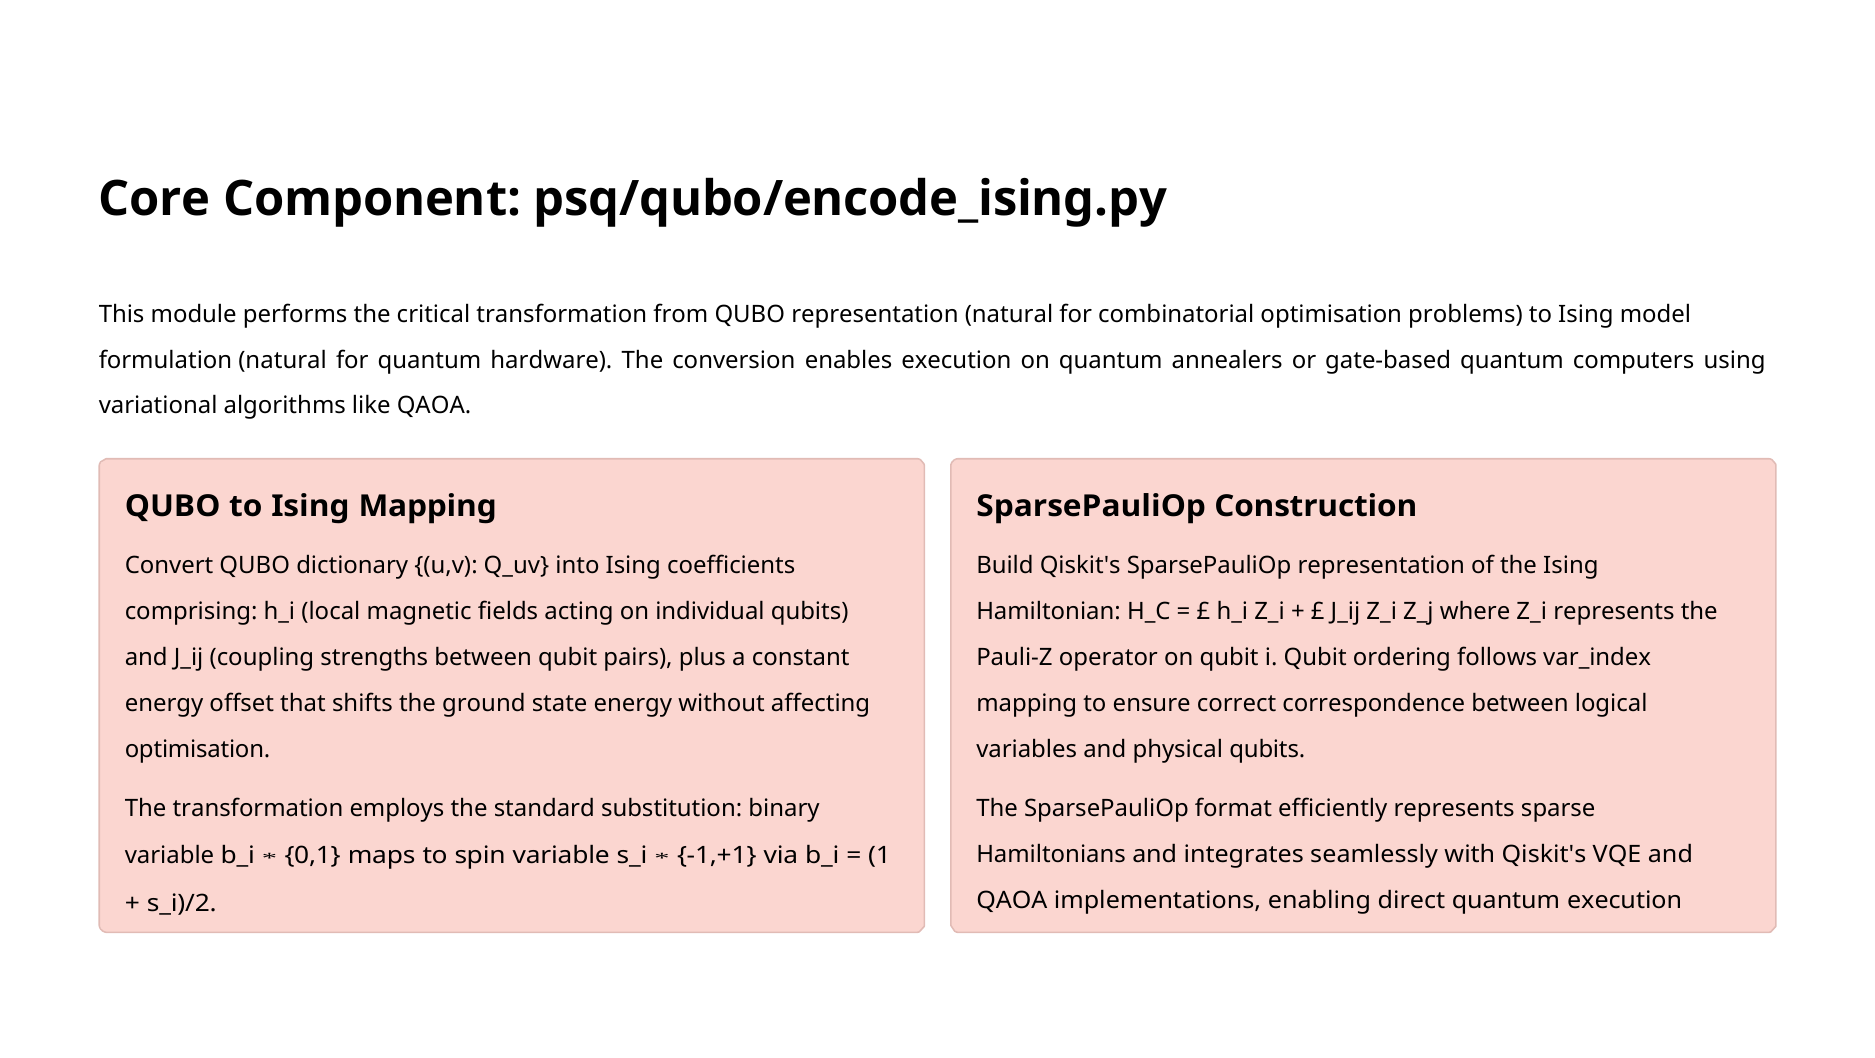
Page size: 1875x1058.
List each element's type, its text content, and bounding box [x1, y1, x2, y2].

subtitle Core Component: psq/qubo/encode_ising.py [98, 163, 1800, 230]
text This module performs the critical transformation from QUBO representation (natural for combinatorial optimisation problems) to Ising model formulation (natural for quantum hardware). The conversion enables execution on quantum annealers or gate-based quantum computers using variational algorithms like QAOA. [98, 297, 1772, 421]
